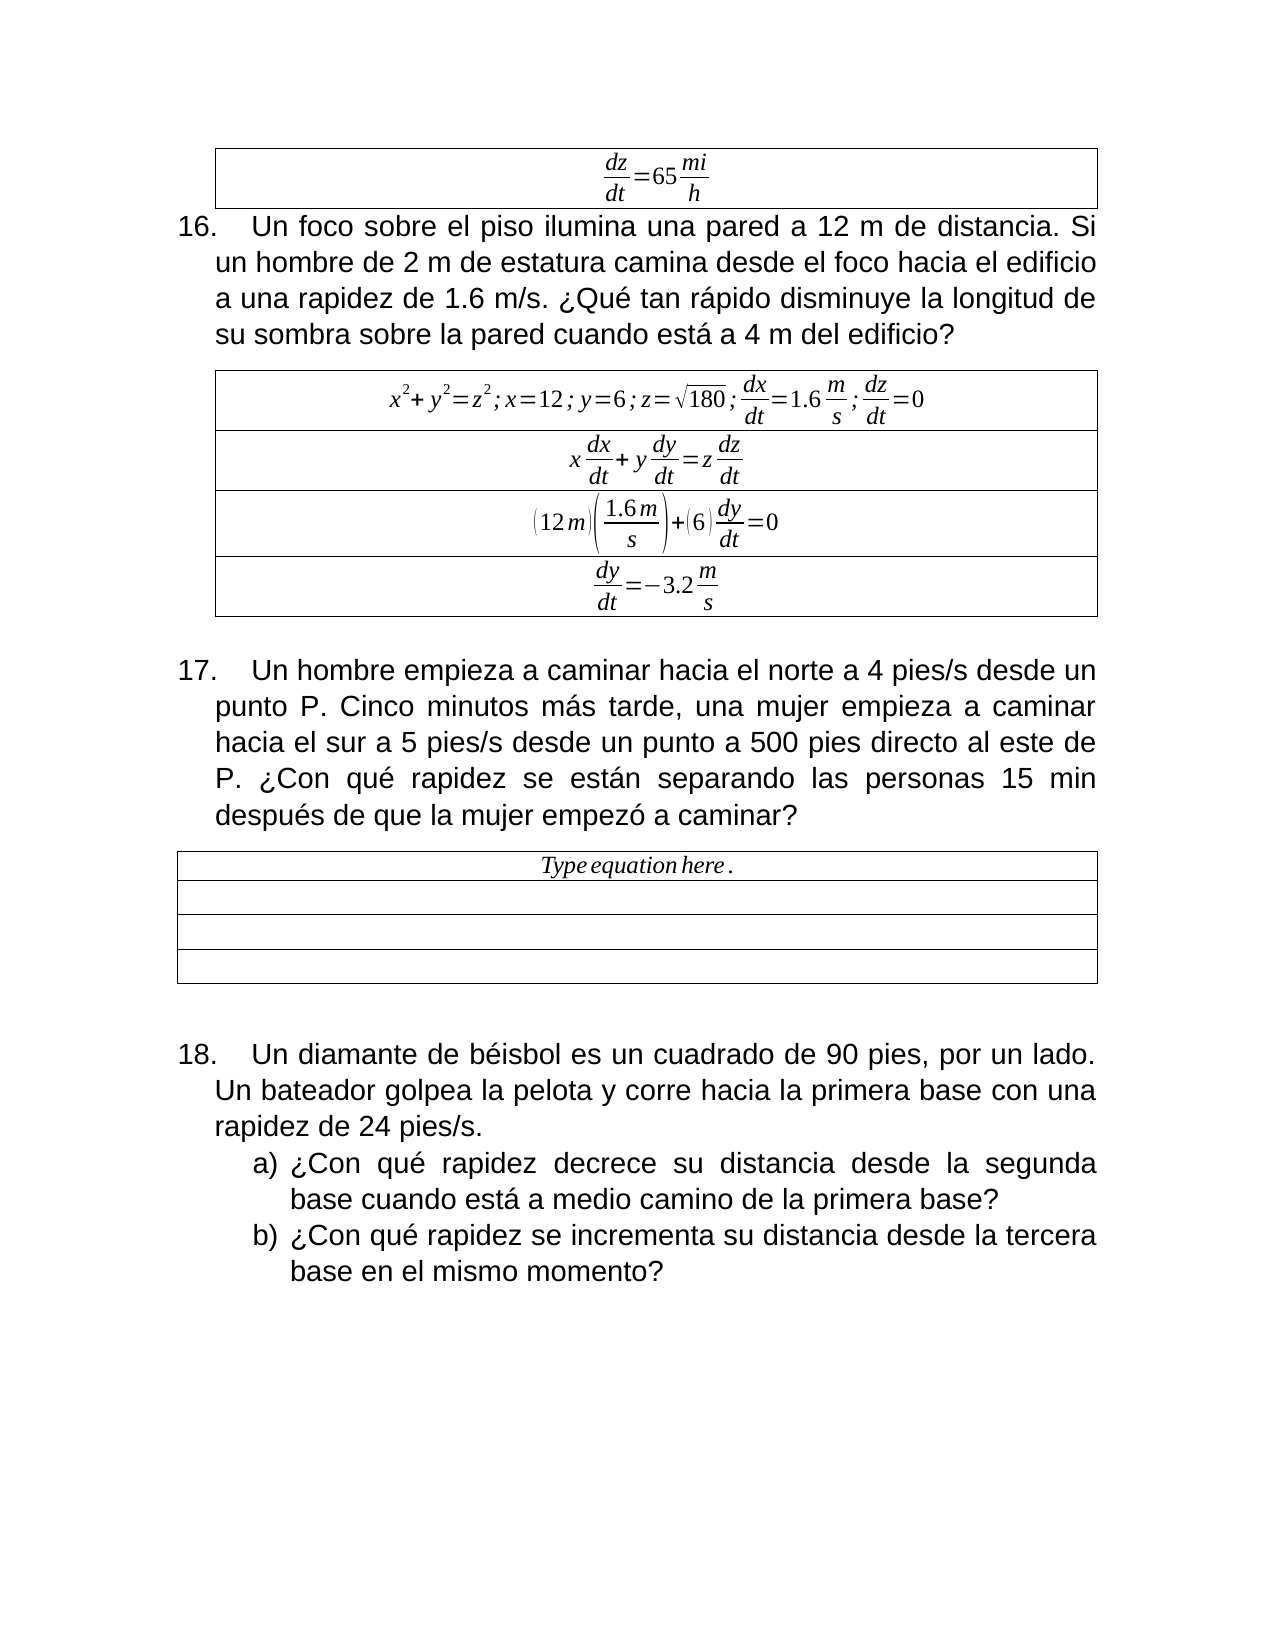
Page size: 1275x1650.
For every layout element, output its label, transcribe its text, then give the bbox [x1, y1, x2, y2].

table_cell [216, 491, 1097, 556]
table_cell [216, 431, 1097, 490]
list ¿Con qué rapidez decrece su distancia desde la segunda base cuando está a medio camino de la primera base? [252, 1146, 1098, 1215]
table_cell [216, 149, 1097, 208]
table_cell [216, 557, 1097, 616]
list ¿Con qué rapidez se incrementa su distancia desde la tercera base en el mismo momento? [252, 1218, 1098, 1288]
table_header [178, 852, 1097, 879]
list Un hombre empieza a caminar hacia el norte a 4 pies/s desde un punto P. Cinco minutos más tarde, una mujer empieza a caminar hacia el sur a 5 pies/s desde un punto a 500 pies directo al este de P. ¿Con qué rapidez se están separando las personas 15 min después de que la mujer empezó a caminar? [177, 653, 1098, 831]
table_cell [178, 915, 1097, 949]
table_cell [178, 950, 1097, 983]
table_cell [178, 881, 1097, 914]
list Un foco sobre el piso ilumina una pared a 12 m de distancia. Si un hombre de 2 m de estatura camina desde el foco hacia el edificio a una rapidez de 1.6 m/s. ¿Qué tan rápido disminuye la longitud de su sombra sobre la pared cuando está a 4 m del edificio? [177, 209, 1098, 351]
table_header [216, 371, 1097, 430]
list Un diamante de béisbol es un cuadrado de 90 pies, por un lado. Un bateador golpea la pelota y corre hacia la primera base con una rapidez de 24 pies/s. [177, 1037, 1098, 1143]
